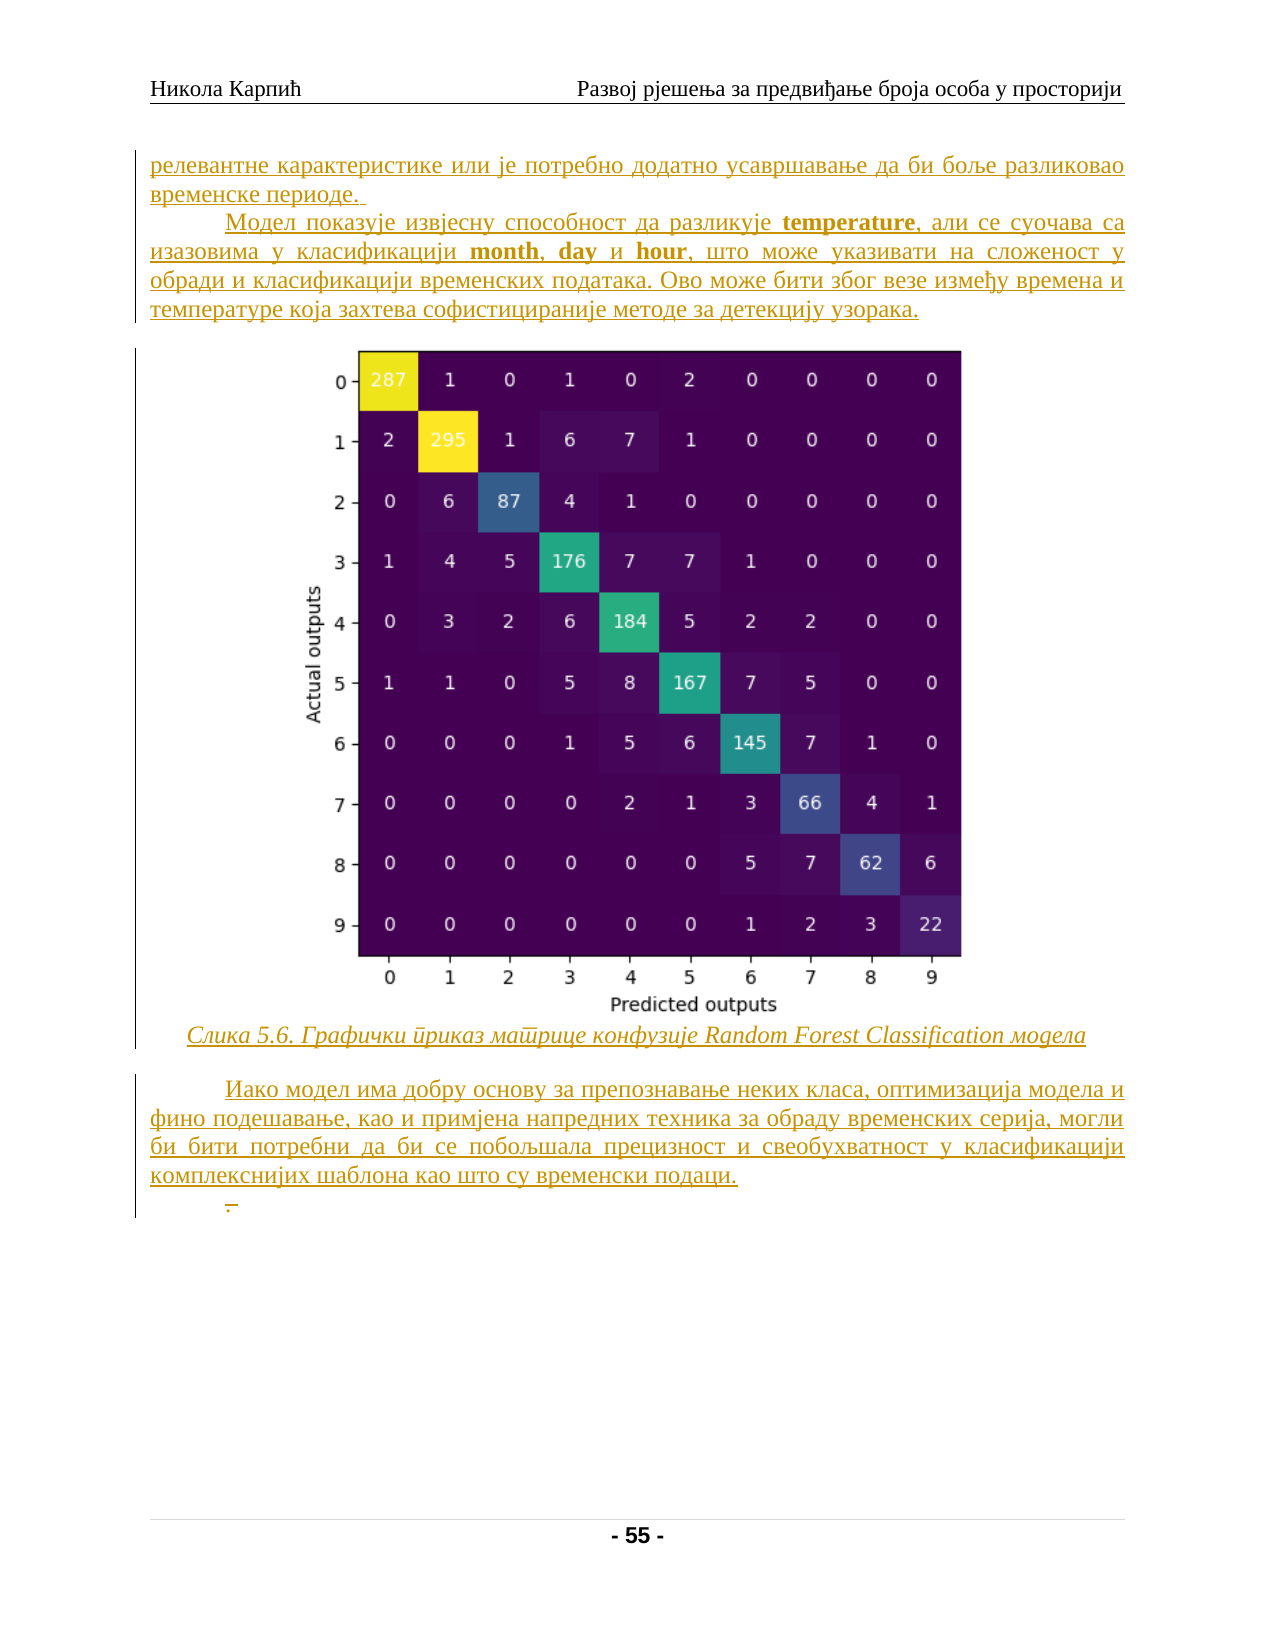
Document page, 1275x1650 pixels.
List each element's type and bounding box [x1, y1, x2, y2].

picture [304, 347, 971, 1021]
